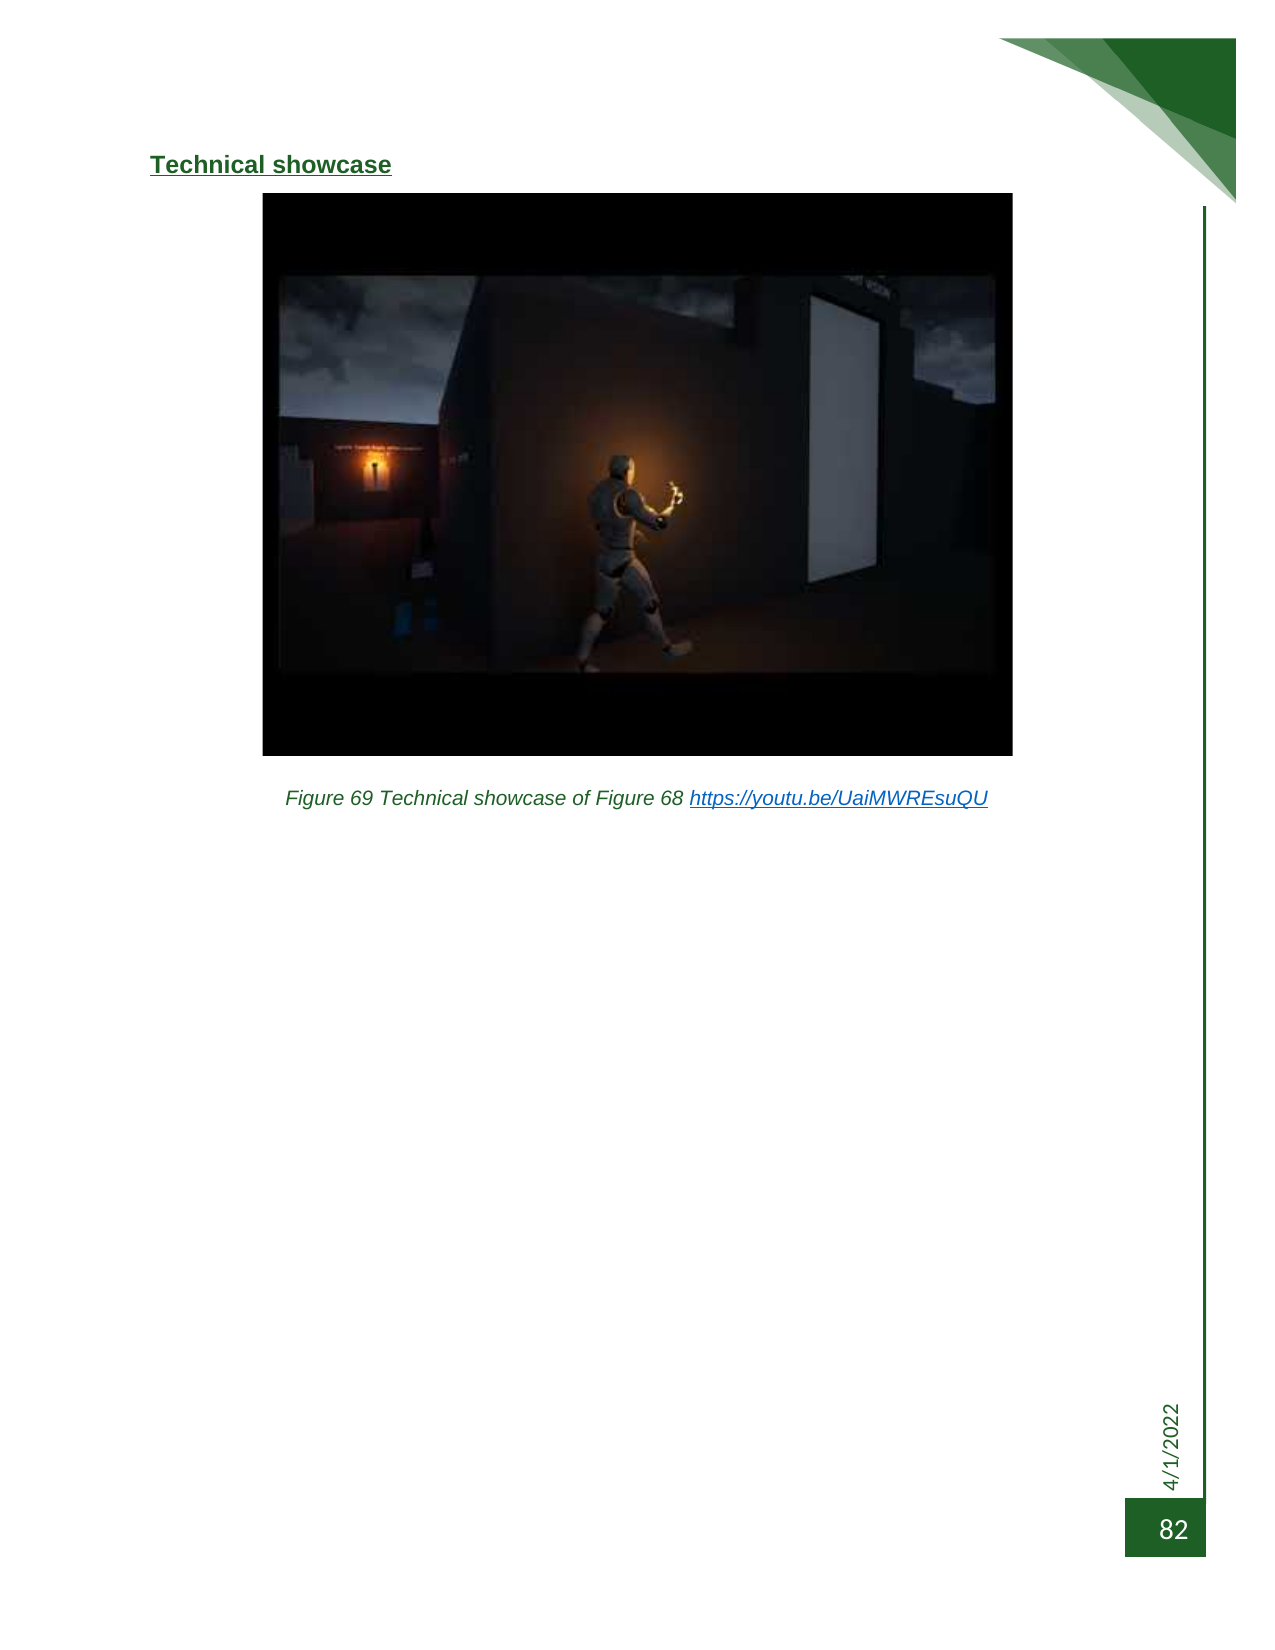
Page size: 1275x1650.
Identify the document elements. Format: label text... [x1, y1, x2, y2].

subtitle Technical showcase [150, 150, 1125, 179]
text Figure 70 Technical showcase of Figure 65 https://youtu.be/UaiMWREsuQU [150, 786, 1125, 810]
picture [262, 38, 1236, 756]
